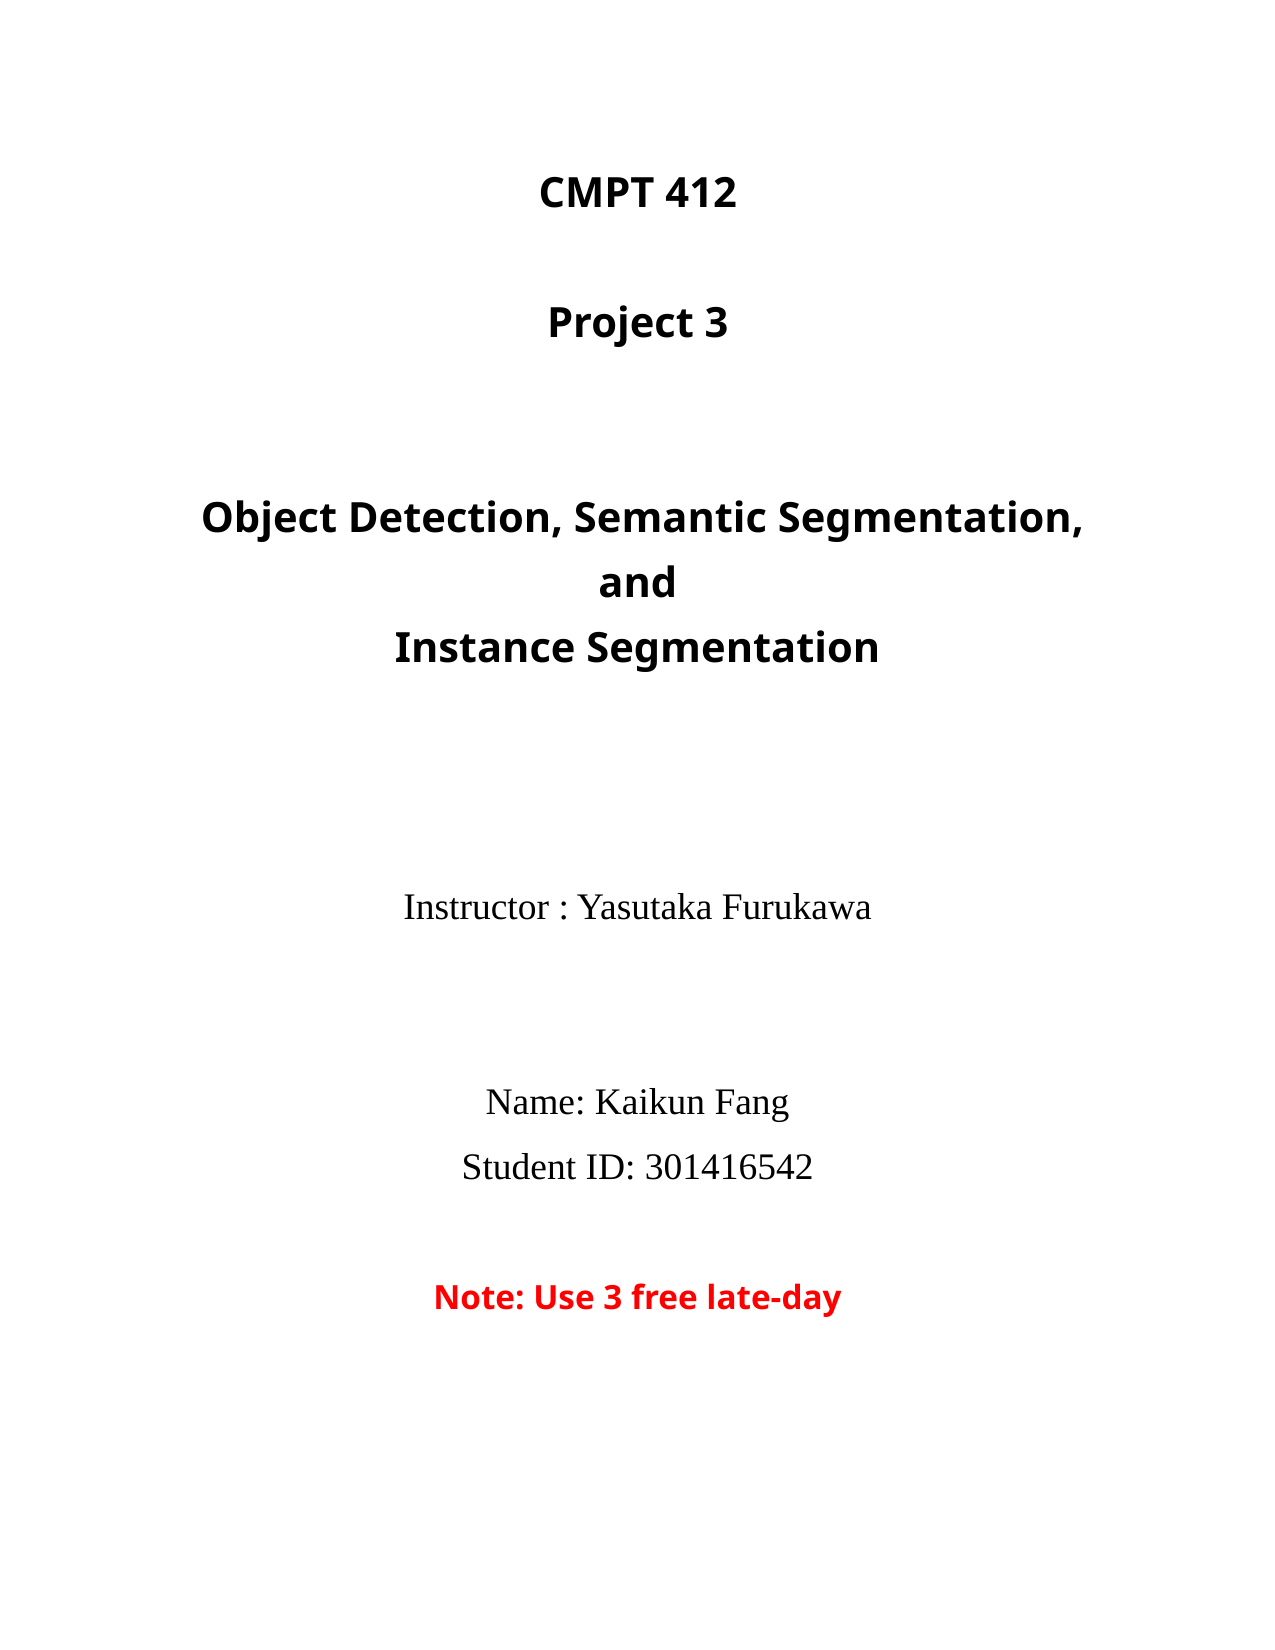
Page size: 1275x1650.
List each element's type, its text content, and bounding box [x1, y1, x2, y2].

text Instructor : Yasutaka Furukawa [150, 874, 1125, 939]
text CMPT 412 [150, 159, 1125, 224]
text Name: Kaikun Fang [150, 1069, 1125, 1134]
text Student ID: 301416542 [150, 1134, 1125, 1199]
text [150, 1264, 1125, 1329]
text Project 3 [150, 289, 1125, 354]
text Instance Segmentation [150, 614, 1125, 679]
text Object Detection, Semantic Segmentation, and [150, 484, 1125, 614]
